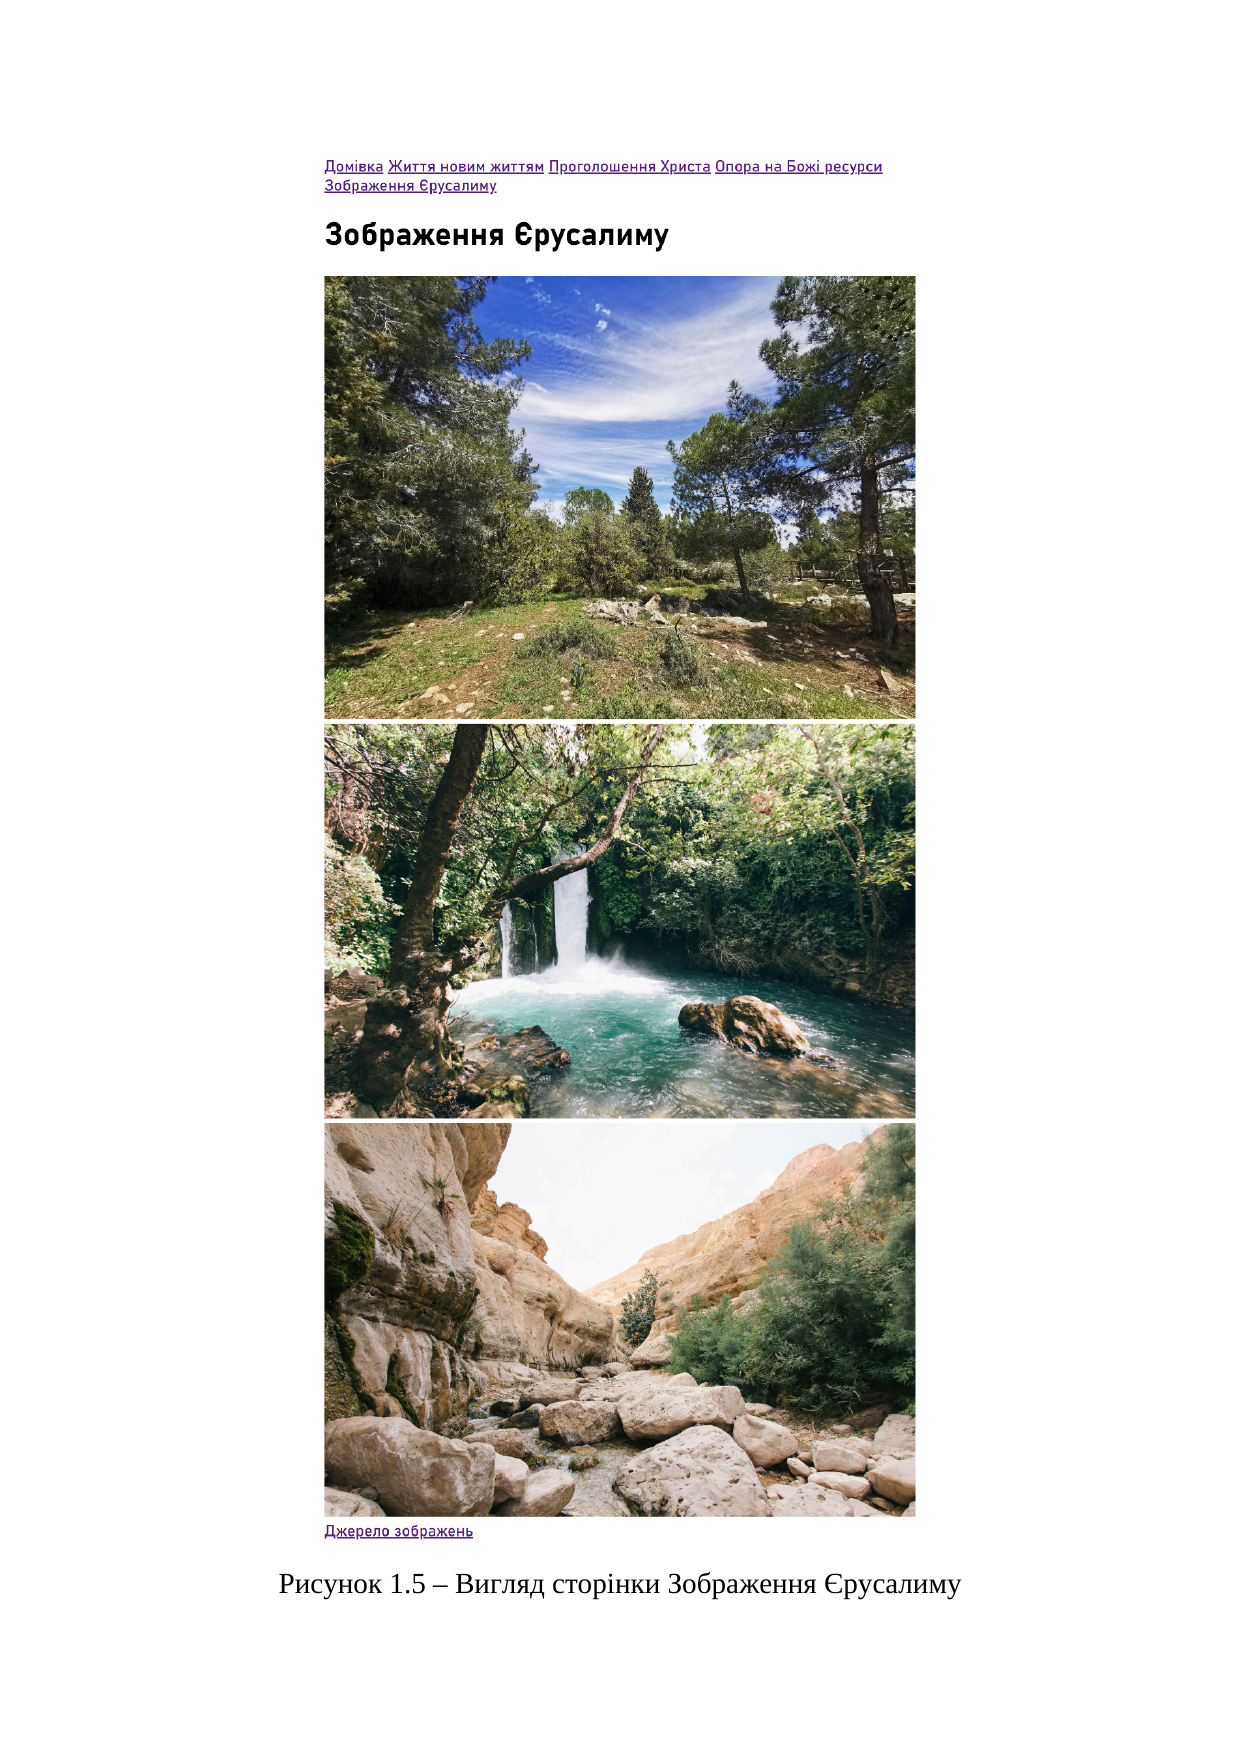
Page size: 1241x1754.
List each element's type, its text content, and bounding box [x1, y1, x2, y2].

text Рисунок 1.5 – Вигляд сторінки Зображення Єрусалиму [150, 1566, 1090, 1599]
picture [316, 150, 924, 1549]
